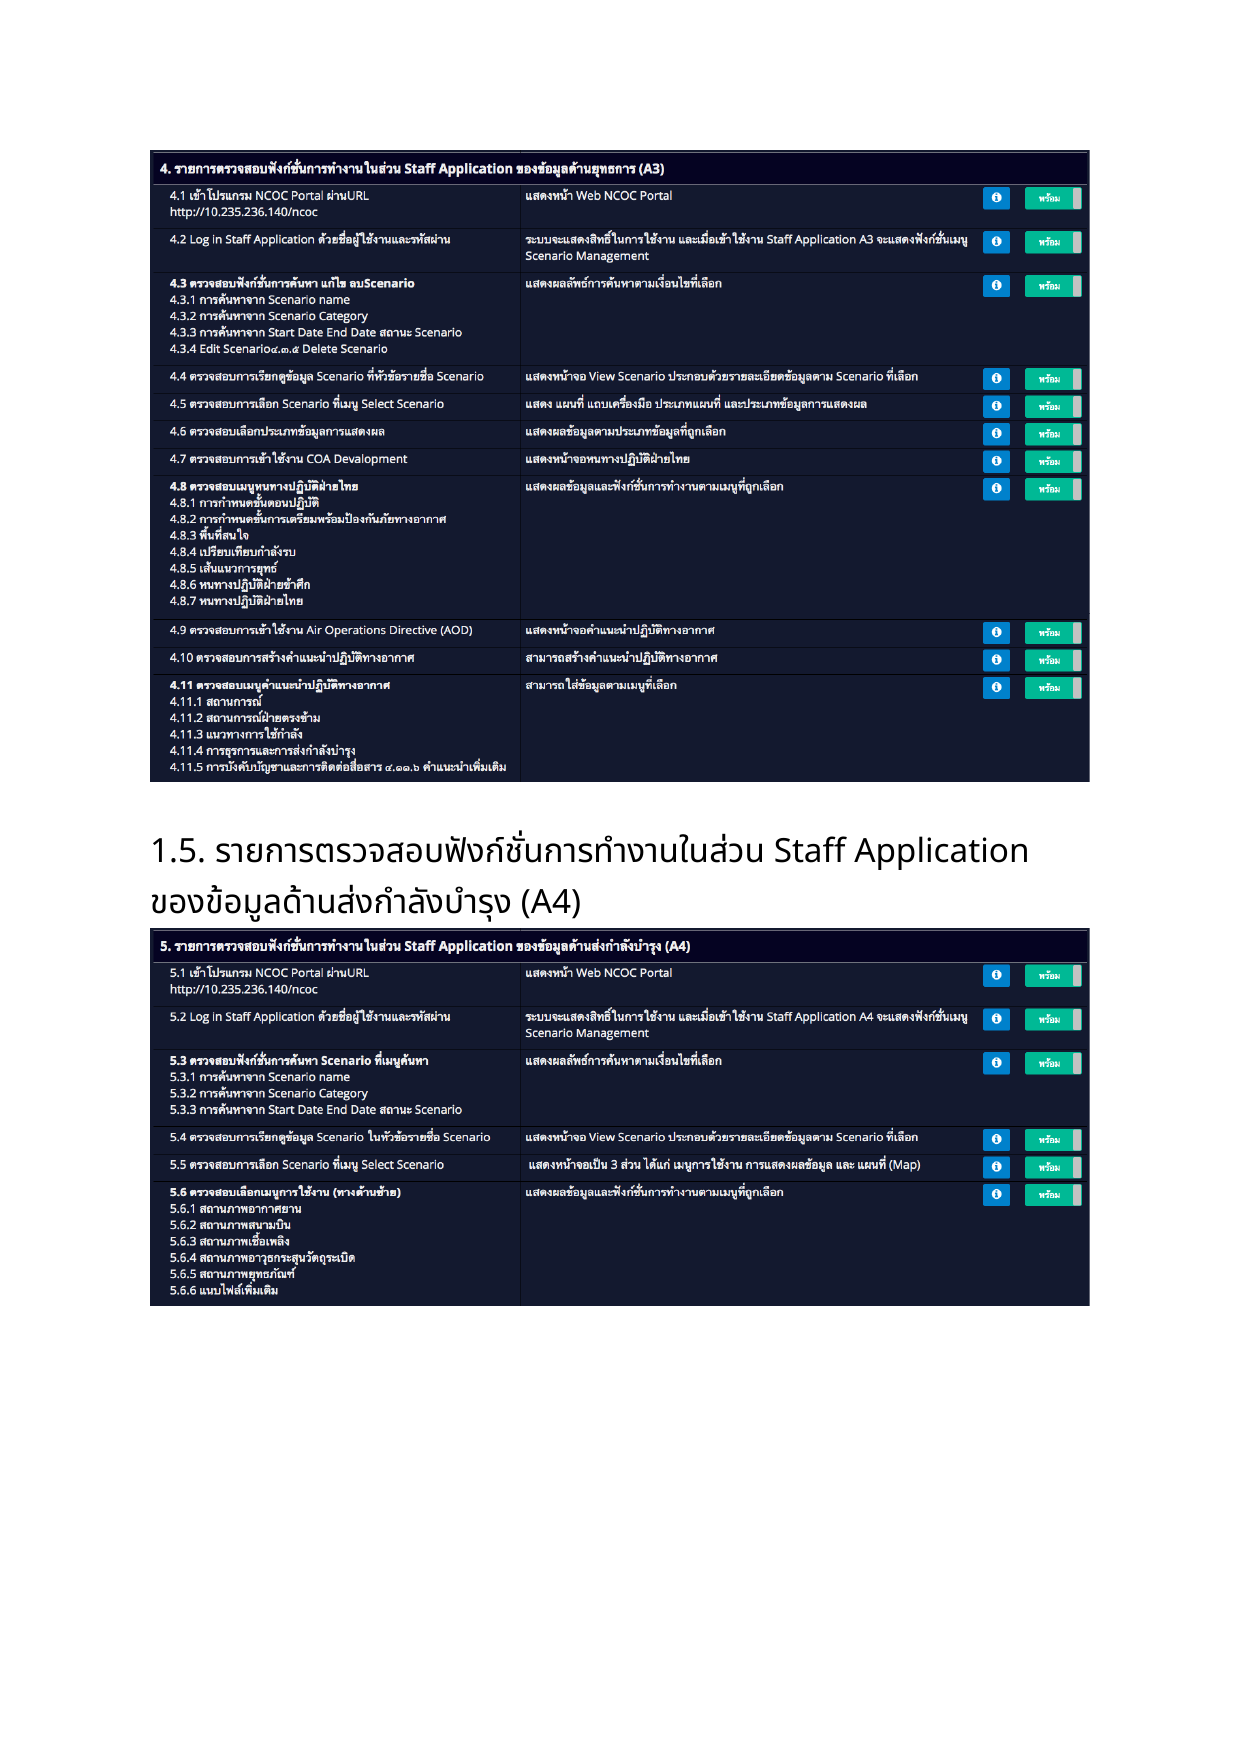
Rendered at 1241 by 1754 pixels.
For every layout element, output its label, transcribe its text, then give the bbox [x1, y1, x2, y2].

text 1.5. รายการตรวจสอบฟังก์ชั่นการทำงานในส่วน Staff Application ของข้อมูลด้านส่งกำลังบำรุง (A4) [150, 827, 1090, 928]
picture [150, 150, 1090, 782]
picture [150, 928, 1090, 1306]
